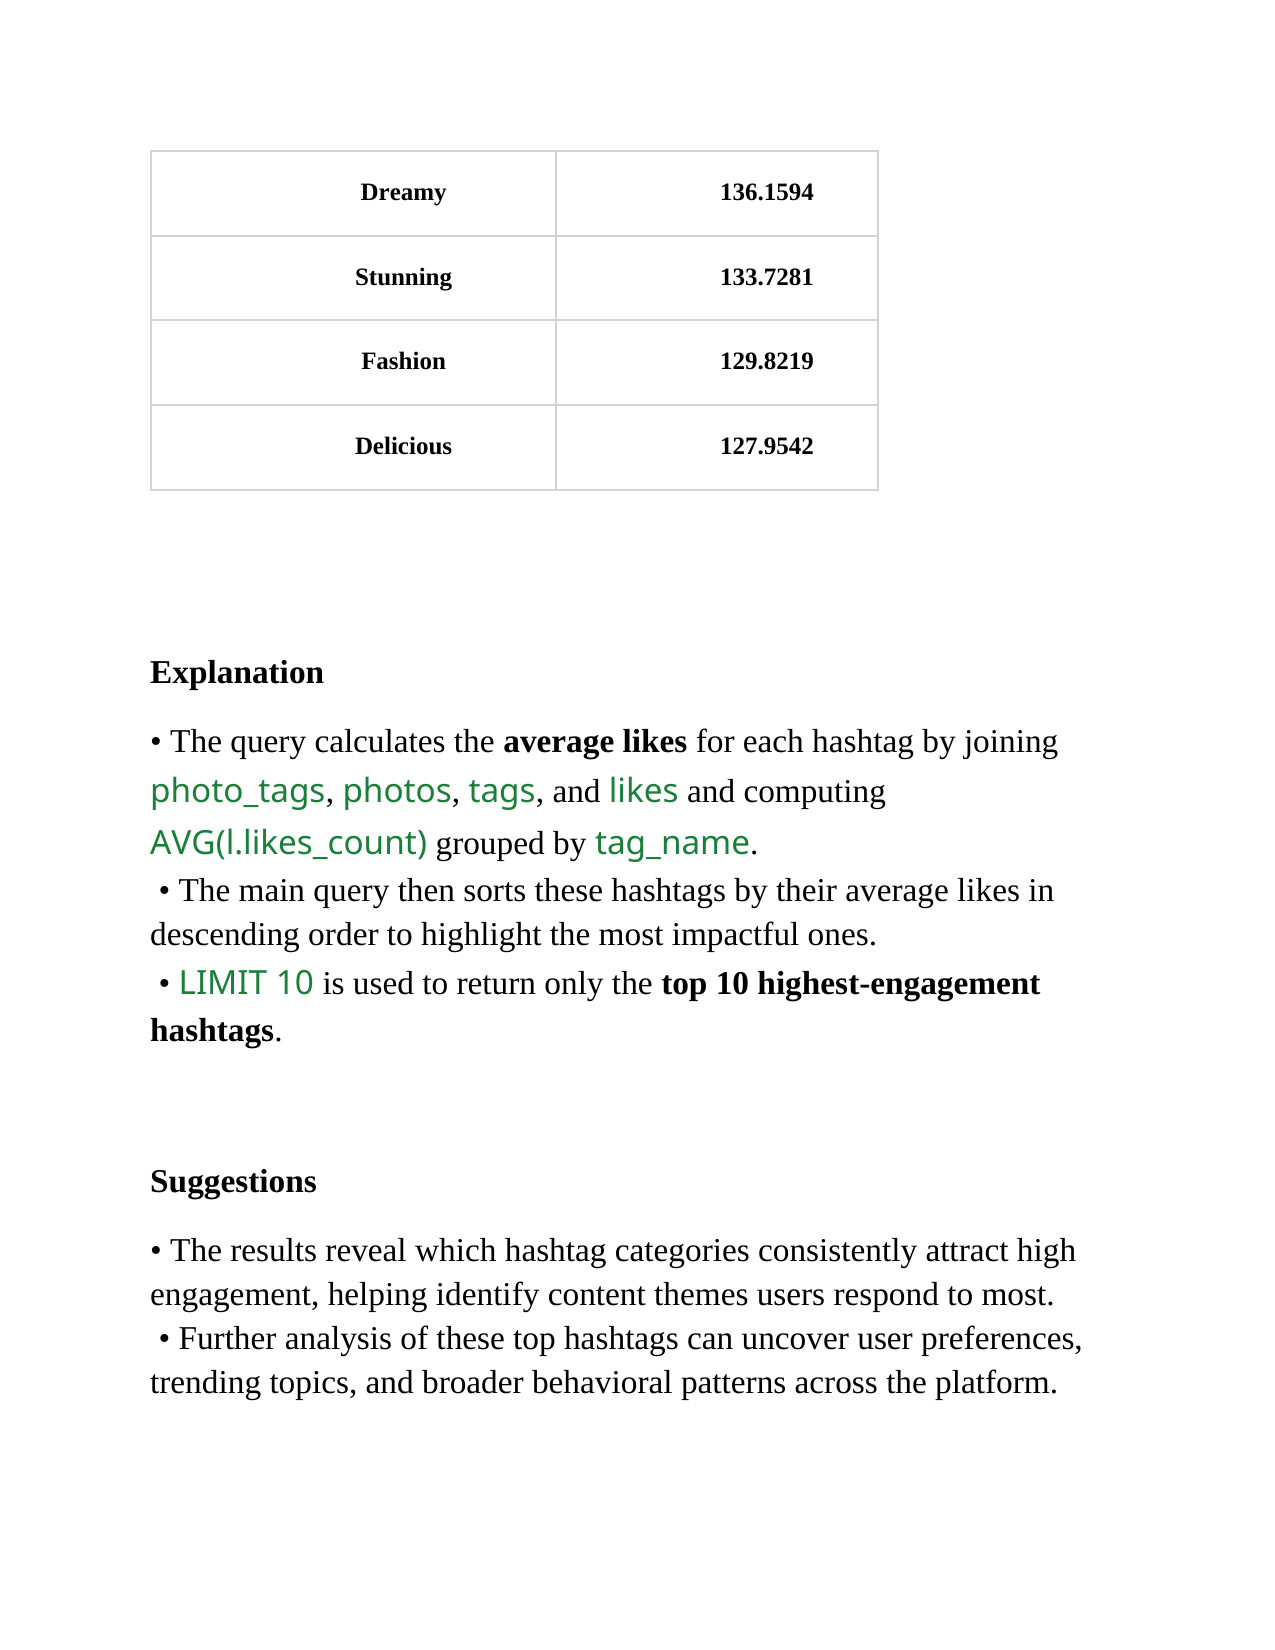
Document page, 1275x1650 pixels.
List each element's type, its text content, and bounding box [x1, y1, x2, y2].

table_cell Fashion [152, 321, 555, 404]
subtitle Explanation [150, 652, 1125, 691]
table_cell 127.9542 [557, 406, 877, 489]
table_cell Dreamy [152, 152, 555, 235]
table_cell 129.8219 [557, 321, 877, 404]
table_cell Stunning [152, 237, 555, 319]
text • The results reveal which hashtag categories consistently attract high engagement, helping identify content themes users respond to most. • Further analysis of these top hashtags can uncover user preferences, trending topics, and broader behavioral patterns across the platform. [150, 1230, 1125, 1400]
table_cell 136.1594 [557, 152, 877, 235]
subtitle Suggestions [150, 1161, 1125, 1199]
table_cell Delicious [152, 406, 555, 489]
text • The query calculates the average likes for each hashtag by joining photo_tags, photos, tags, and likes and computing AVG(l.likes_count) grouped by tag_name. • The main query then sorts these hashtags by their average likes in descending order to highlight the most impactful ones. • LIMIT 10 is used to return only the top 10 highest-engagement hashtags. [150, 722, 1125, 1049]
table_cell 133.7281 [557, 237, 877, 319]
